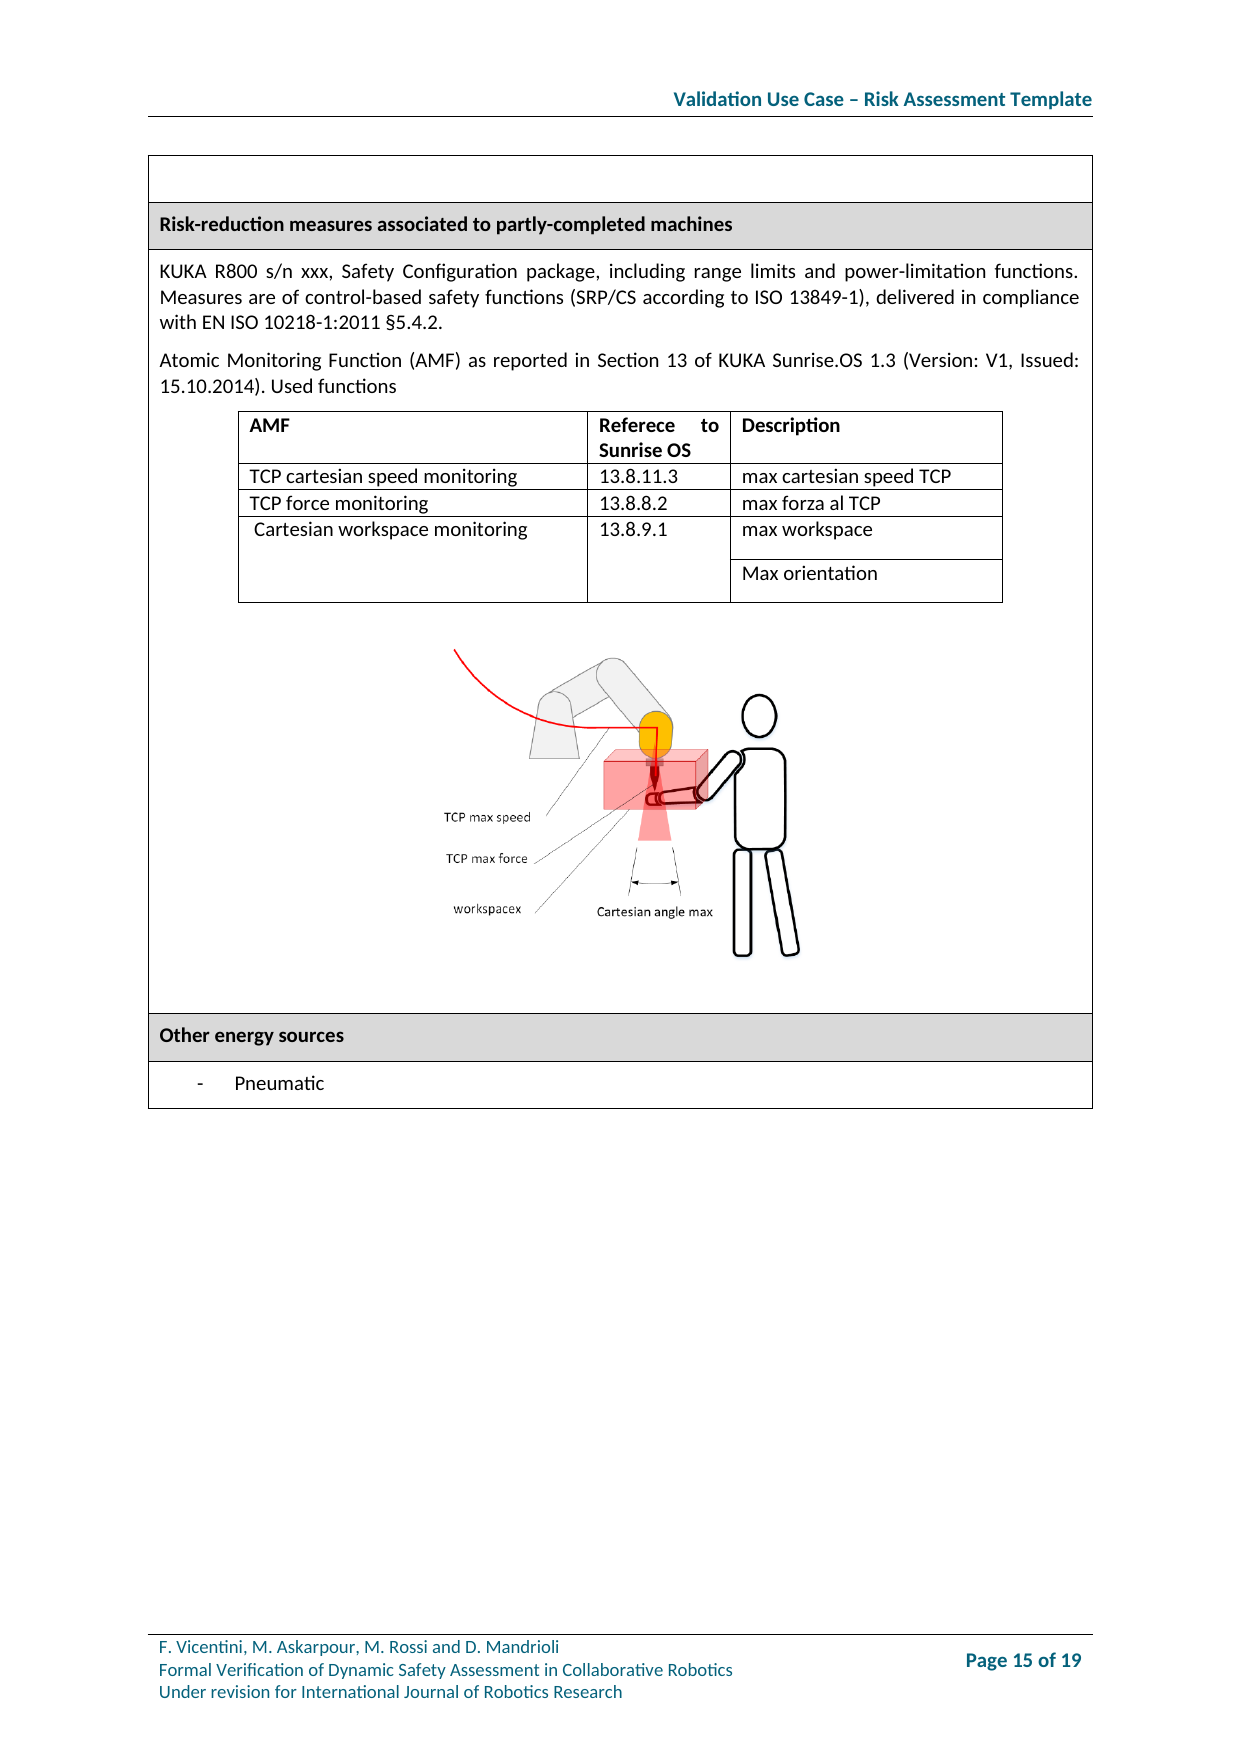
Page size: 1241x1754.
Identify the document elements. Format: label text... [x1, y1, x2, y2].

table_cell Pneumatic [149, 1062, 1092, 1108]
picture [415, 1666, 421, 1676]
picture [613, 1685, 617, 1698]
picture [356, 1686, 363, 1698]
picture [274, 1688, 280, 1698]
table_cell [149, 156, 1092, 202]
table_cell KUKA R800 s/n xxx, Safety Configuration package, including range limits and power-limitation functions. Measures are of control-based safety functions (SRP/CS according to ISO 13849-1), delivered in compliance with EN ISO 10218-1:2011 §5.4.2. Atomic Monitoring Function (AMF) as reported in Section 13 of KUKA Sunrise.OS 1.3 (Version: V1, Issued: 15.10.2014). Used functions [149, 250, 1092, 1013]
picture [436, 648, 804, 963]
picture [600, 1663, 604, 1676]
table_cell Other energy sources [149, 1014, 1092, 1061]
picture [315, 1686, 321, 1698]
table_cell Risk-reduction measures associated to partly-completed machines [149, 203, 1092, 249]
picture [533, 1664, 539, 1676]
